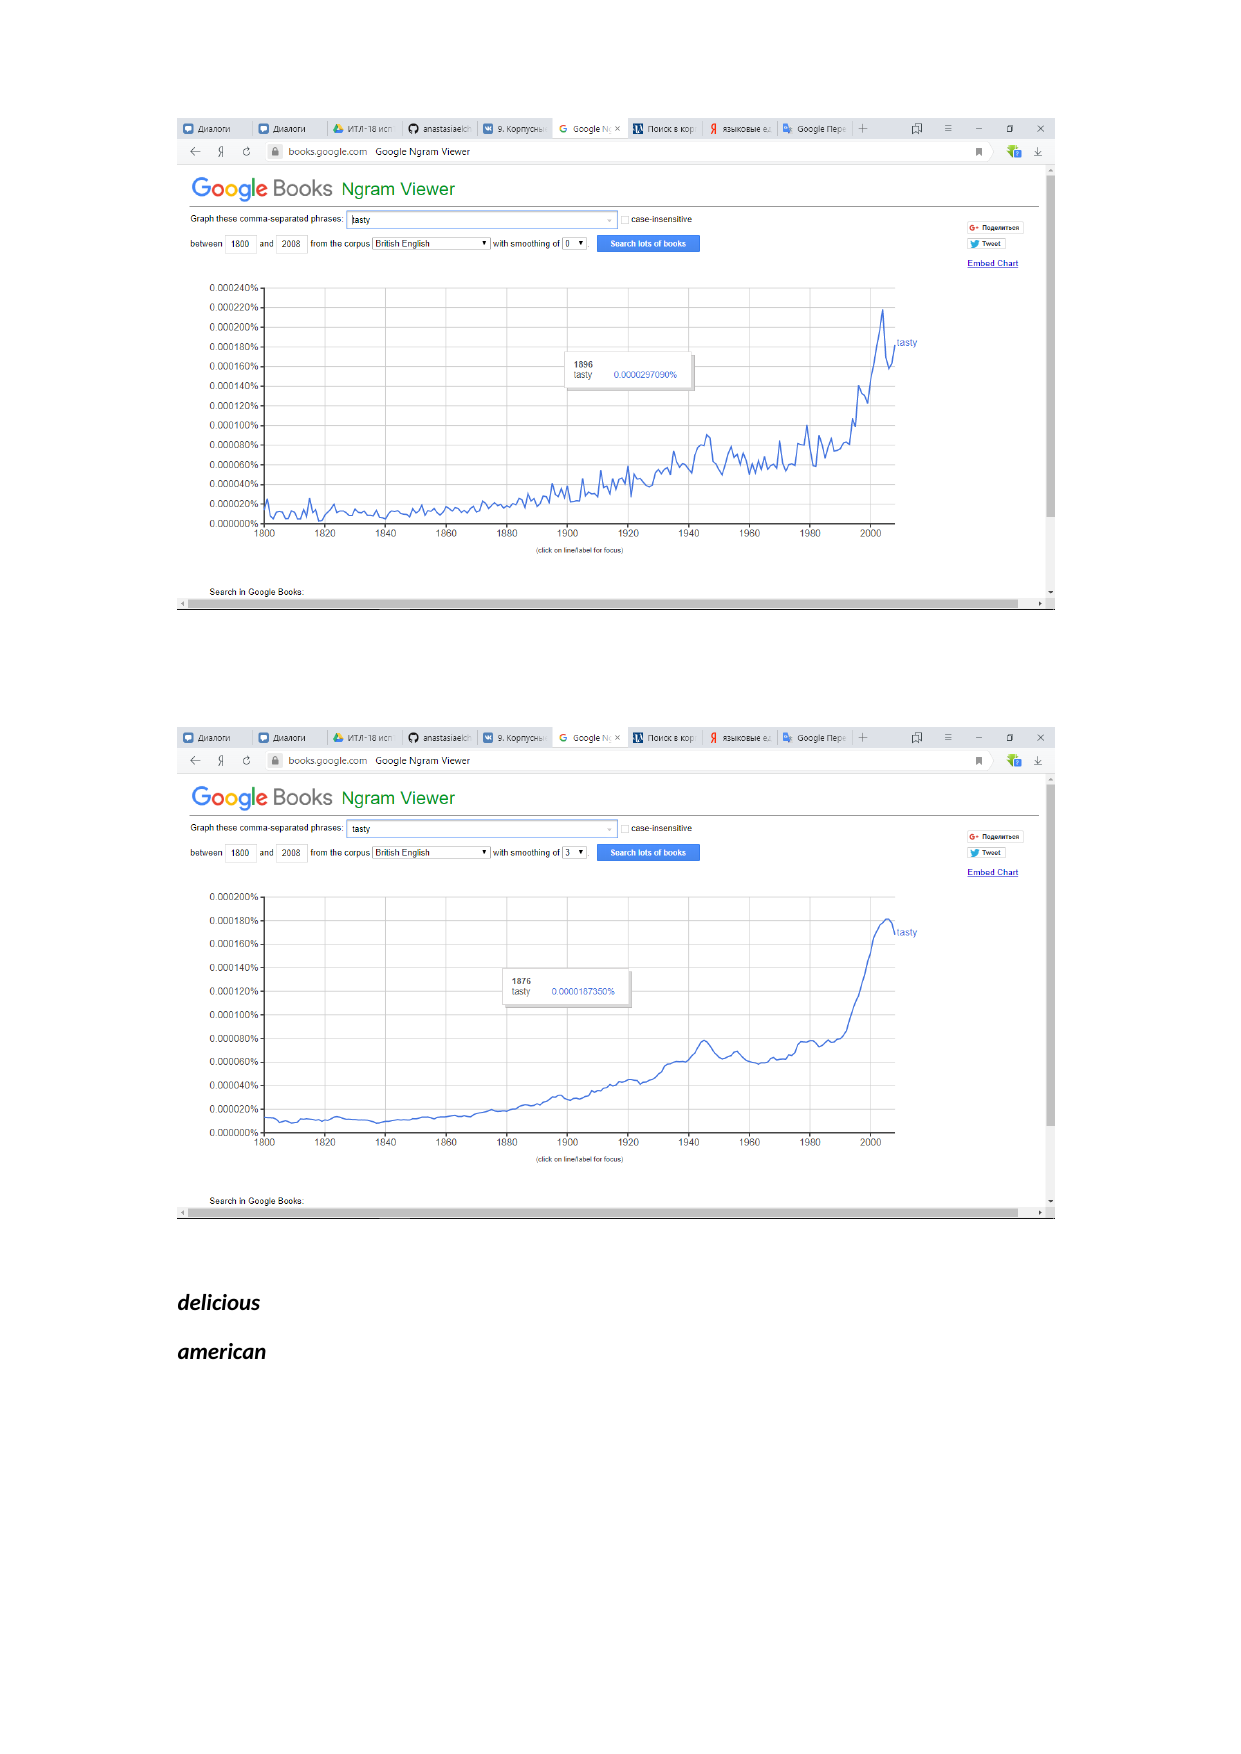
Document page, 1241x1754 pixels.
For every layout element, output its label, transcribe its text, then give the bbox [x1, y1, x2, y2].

picture [177, 727, 1055, 1219]
text delicious [177, 1288, 1152, 1316]
picture [177, 118, 1055, 610]
text american [177, 1337, 1152, 1365]
